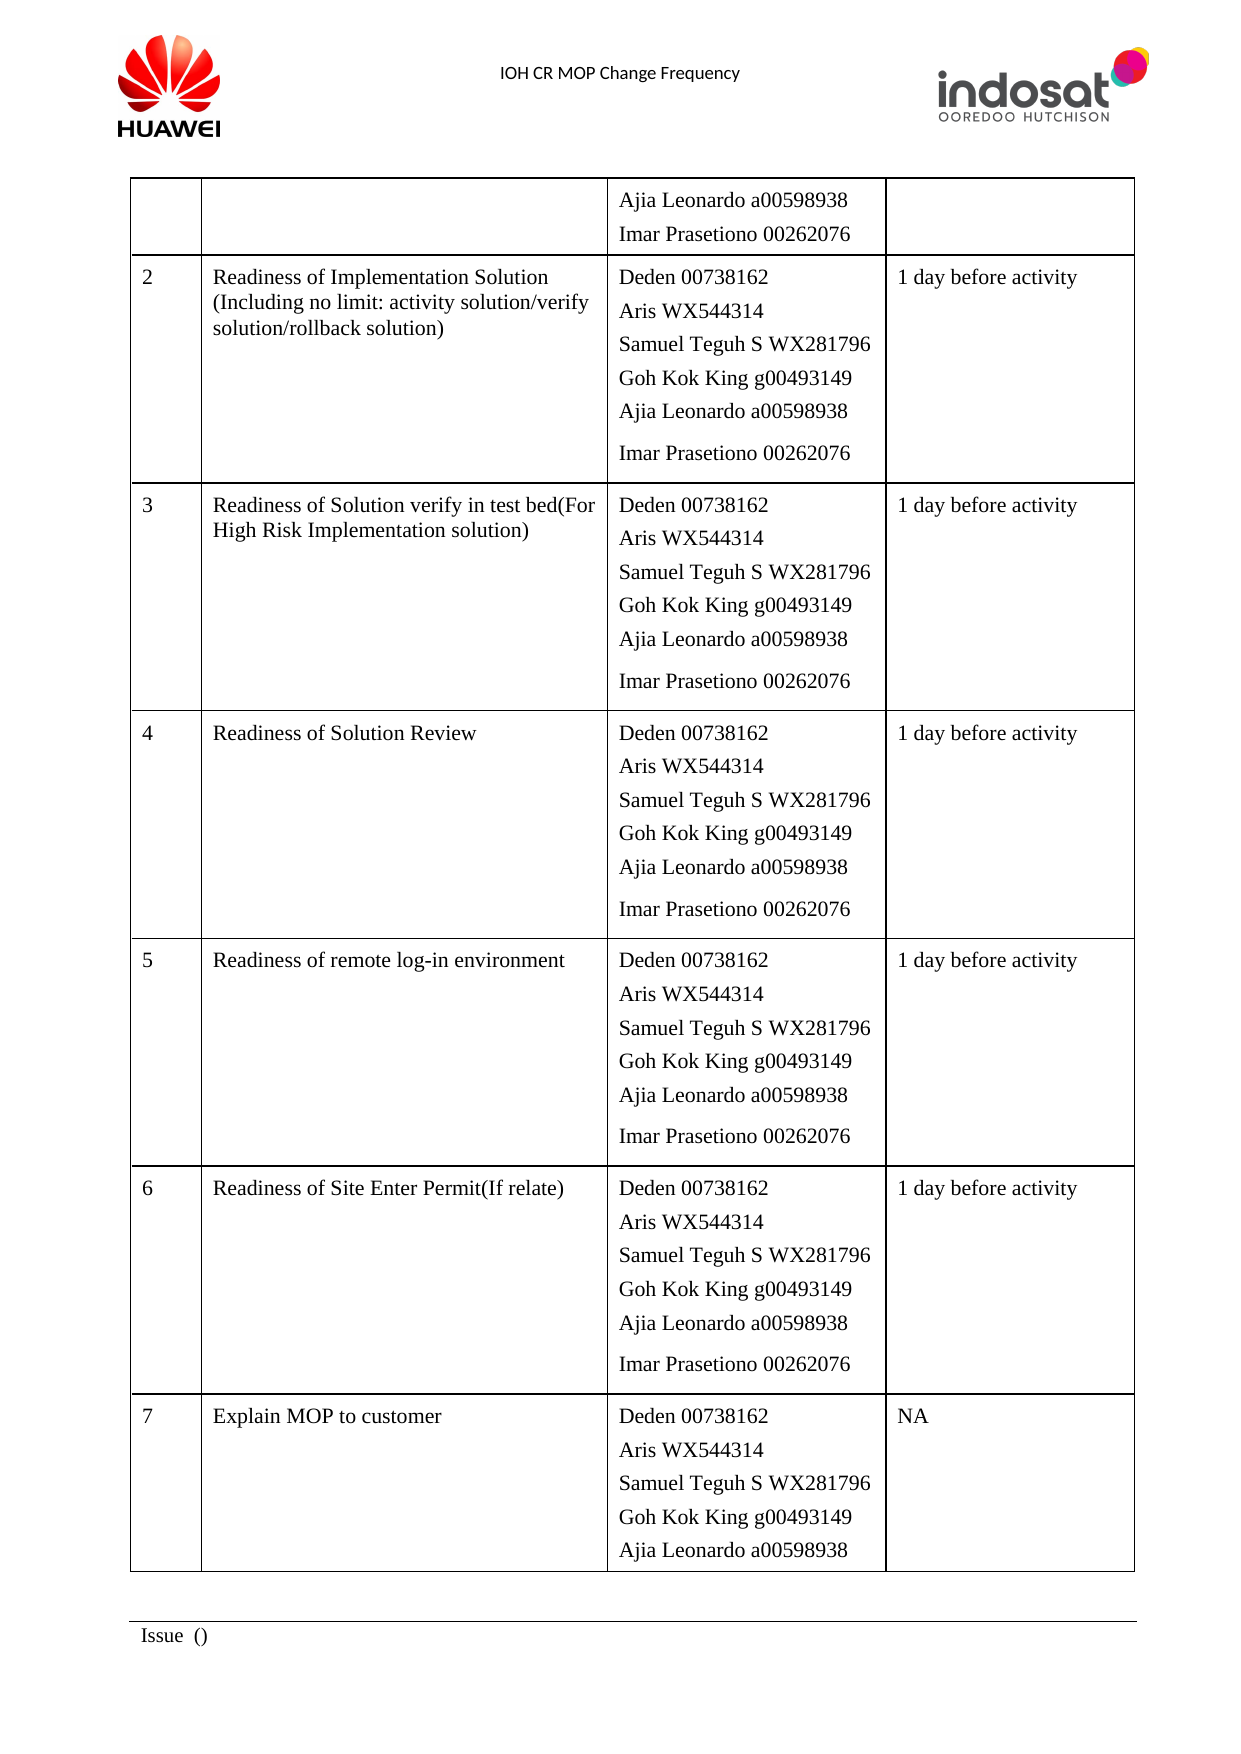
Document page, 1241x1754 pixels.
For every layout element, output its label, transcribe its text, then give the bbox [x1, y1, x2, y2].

table_cell 4 [131, 711, 201, 938]
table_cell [202, 1395, 607, 1571]
table_cell NA [887, 1395, 1134, 1571]
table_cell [608, 1395, 885, 1571]
table_cell Deden 00738162 Aris WX544314 Samuel Teguh S WX281796 Goh Kok King g00493149 Ajia Leonardo a00598938 Imar Prasetiono 00262076 [608, 484, 885, 710]
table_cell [202, 179, 607, 254]
table_cell Deden 00738162 Aris WX544314 Samuel Teguh S WX281796 Goh Kok King g00493149 Ajia Leonardo a00598938 Imar Prasetiono 00262076 [608, 711, 885, 938]
table_cell 6 [131, 1166, 201, 1393]
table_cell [887, 179, 1134, 254]
table_cell 1 [131, 179, 201, 254]
picture [118, 35, 220, 137]
table_cell 1 day before activity [887, 939, 1134, 1165]
table_cell 1 day before activity [887, 484, 1134, 710]
table_cell 1 day before activity [887, 711, 1134, 938]
table_cell 5 [131, 939, 201, 1165]
table_cell Readiness of Solution Review [202, 711, 607, 938]
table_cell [608, 179, 885, 254]
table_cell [608, 1167, 885, 1393]
table_cell 1 day before activity [887, 256, 1134, 482]
table_cell 1 day before activity [887, 1167, 1134, 1393]
table_cell Readiness of Solution verify in test bed(For High Risk Implementation solution) [202, 484, 607, 710]
table_cell Readiness of remote log-in environment [202, 939, 607, 1165]
table_cell Deden 00738162 Aris WX544314 Samuel Teguh S WX281796 Goh Kok King g00493149 Ajia Leonardo a00598938 Imar Prasetiono 00262076 [608, 939, 885, 1165]
picture [904, 40, 1150, 131]
table_cell 7 [131, 1394, 201, 1571]
table_cell Deden 00738162 Aris WX544314 Samuel Teguh S WX281796 Goh Kok King g00493149 Ajia Leonardo a00598938 Imar Prasetiono 00262076 [608, 256, 885, 482]
table_cell Readiness of Implementation Solution (Including no limit: activity solution/verify solution/rollback solution) [202, 256, 607, 482]
table_cell Readiness of Site Enter Permit(If relate) [202, 1167, 607, 1393]
table_cell 2 [131, 255, 201, 482]
table_cell 3 [131, 483, 201, 710]
